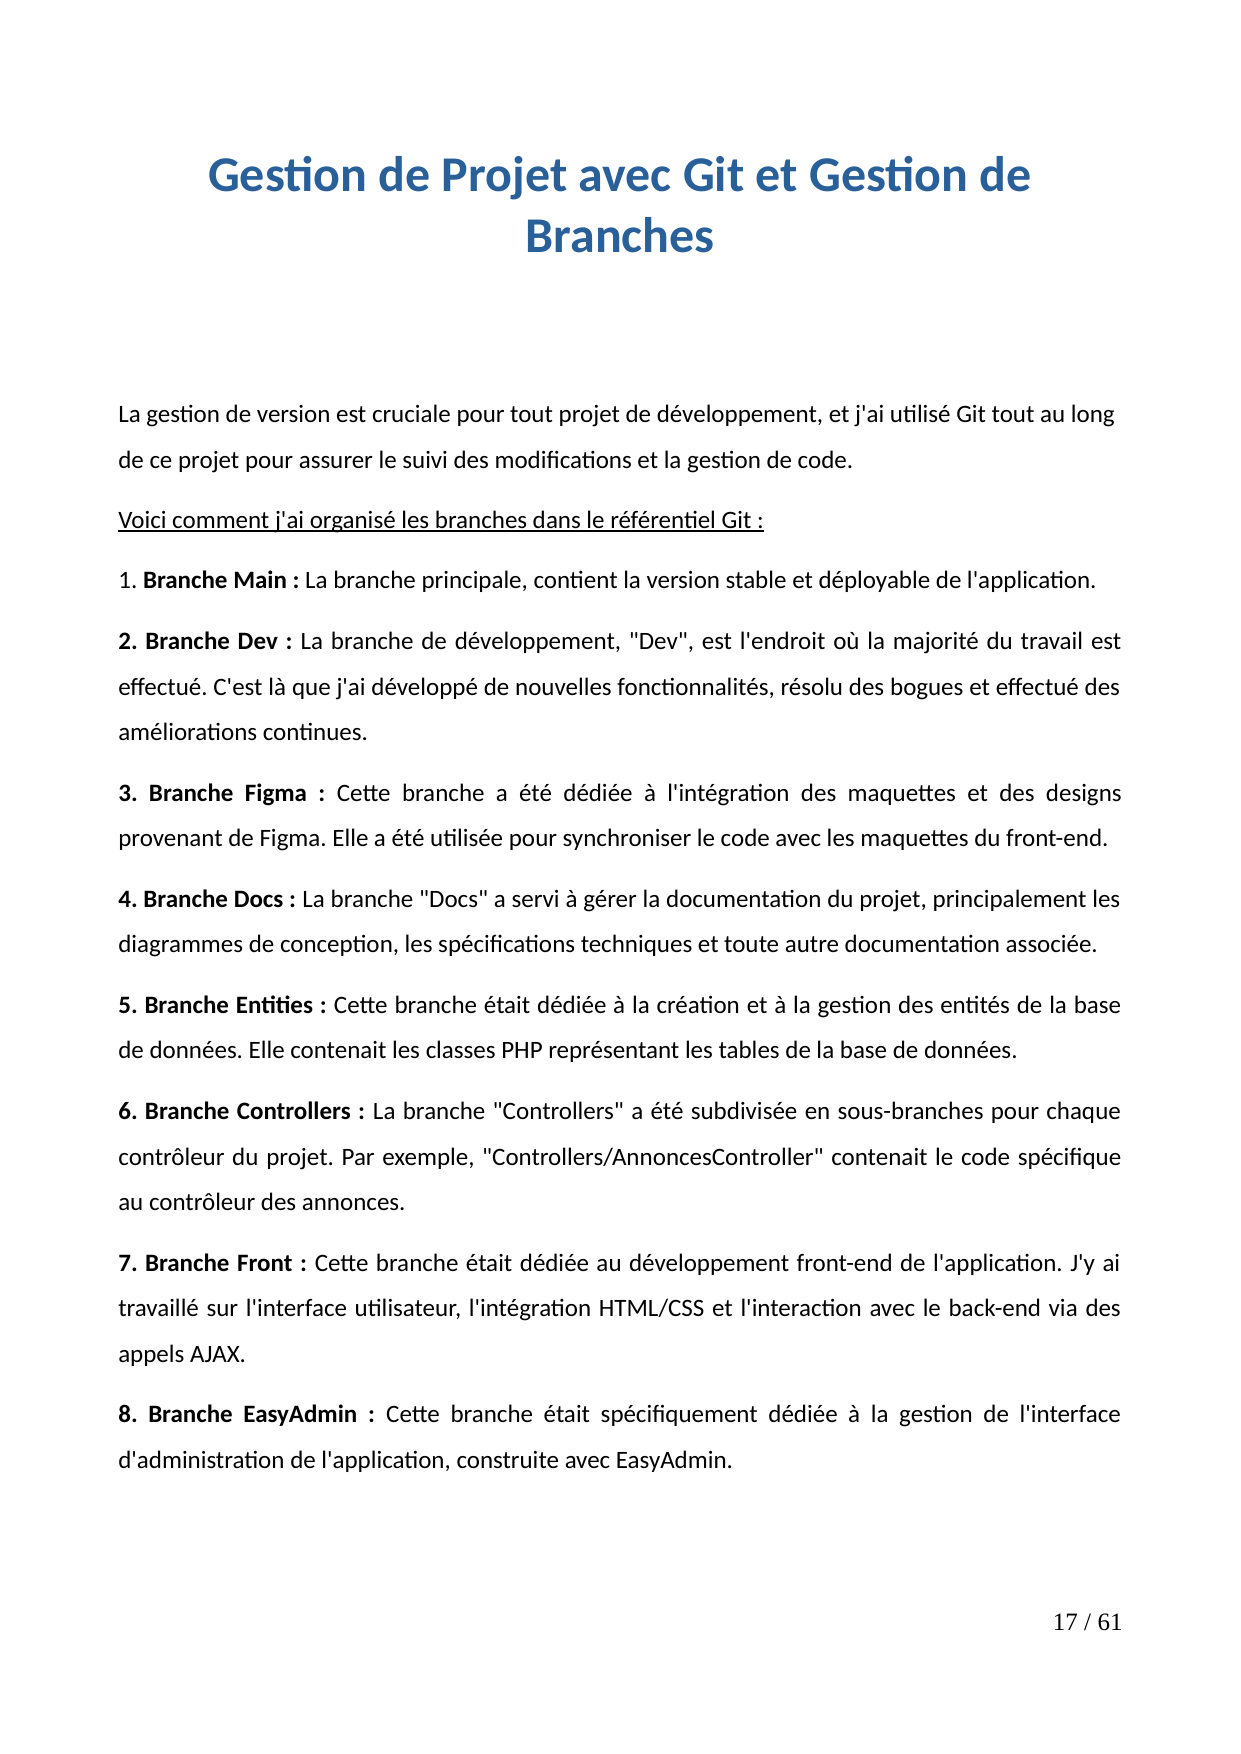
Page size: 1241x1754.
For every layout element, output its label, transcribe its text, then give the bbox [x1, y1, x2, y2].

list Voici comment j'ai organisé les branches dans le référentiel Git : [118, 504, 1122, 535]
list 8. Branche EasyAdmin : Cette branche était spécifiquement dédiée à la gestion de l'interface d'administration de l'application, construite avec EasyAdmin. [118, 1398, 1122, 1475]
list 6. Branche Controllers : La branche "Controllers" a été subdivisée en sous-branches pour chaque contrôleur du projet. Par exemple, "Controllers/AnnoncesController" contenait le code spécifique au contrôleur des annonces. [118, 1095, 1122, 1217]
list 7. Branche Front : Cette branche était dédiée au développement front-end de l'application. J'y ai travaillé sur l'interface utilisateur, l'intégration HTML/CSS et l'interaction avec le back-end via des appels AJAX. [118, 1247, 1122, 1369]
list La gestion de version est cruciale pour tout projet de développement, et j'ai utilisé Git tout au long de ce projet pour assurer le suivi des modifications et la gestion de code. [118, 398, 1122, 474]
list 2. Branche Dev : La branche de développement, "Dev", est l'endroit où la majorité du travail est effectué. C'est là que j'ai développé de nouvelles fonctionnalités, résolu des bogues et effectué des améliorations continues. [118, 625, 1122, 747]
list 3. Branche Figma : Cette branche a été dédiée à l'intégration des maquettes et des designs provenant de Figma. Elle a été utilisée pour synchroniser le code avec les maquettes du front-end. [118, 777, 1122, 853]
subtitle Gestion de Projet avec Git et Gestion de Branches [118, 143, 1122, 265]
list 4. Branche Docs : La branche "Docs" a servi à gérer la documentation du projet, principalement les diagrammes de conception, les spécifications techniques et toute autre documentation associée. [118, 883, 1122, 959]
list 5. Branche Entities : Cette branche était dédiée à la création et à la gestion des entités de la base de données. Elle contenait les classes PHP représentant les tables de la base de données. [118, 989, 1122, 1065]
list 1. Branche Main : La branche principale, contient la version stable et déployable de l'application. [118, 565, 1122, 595]
